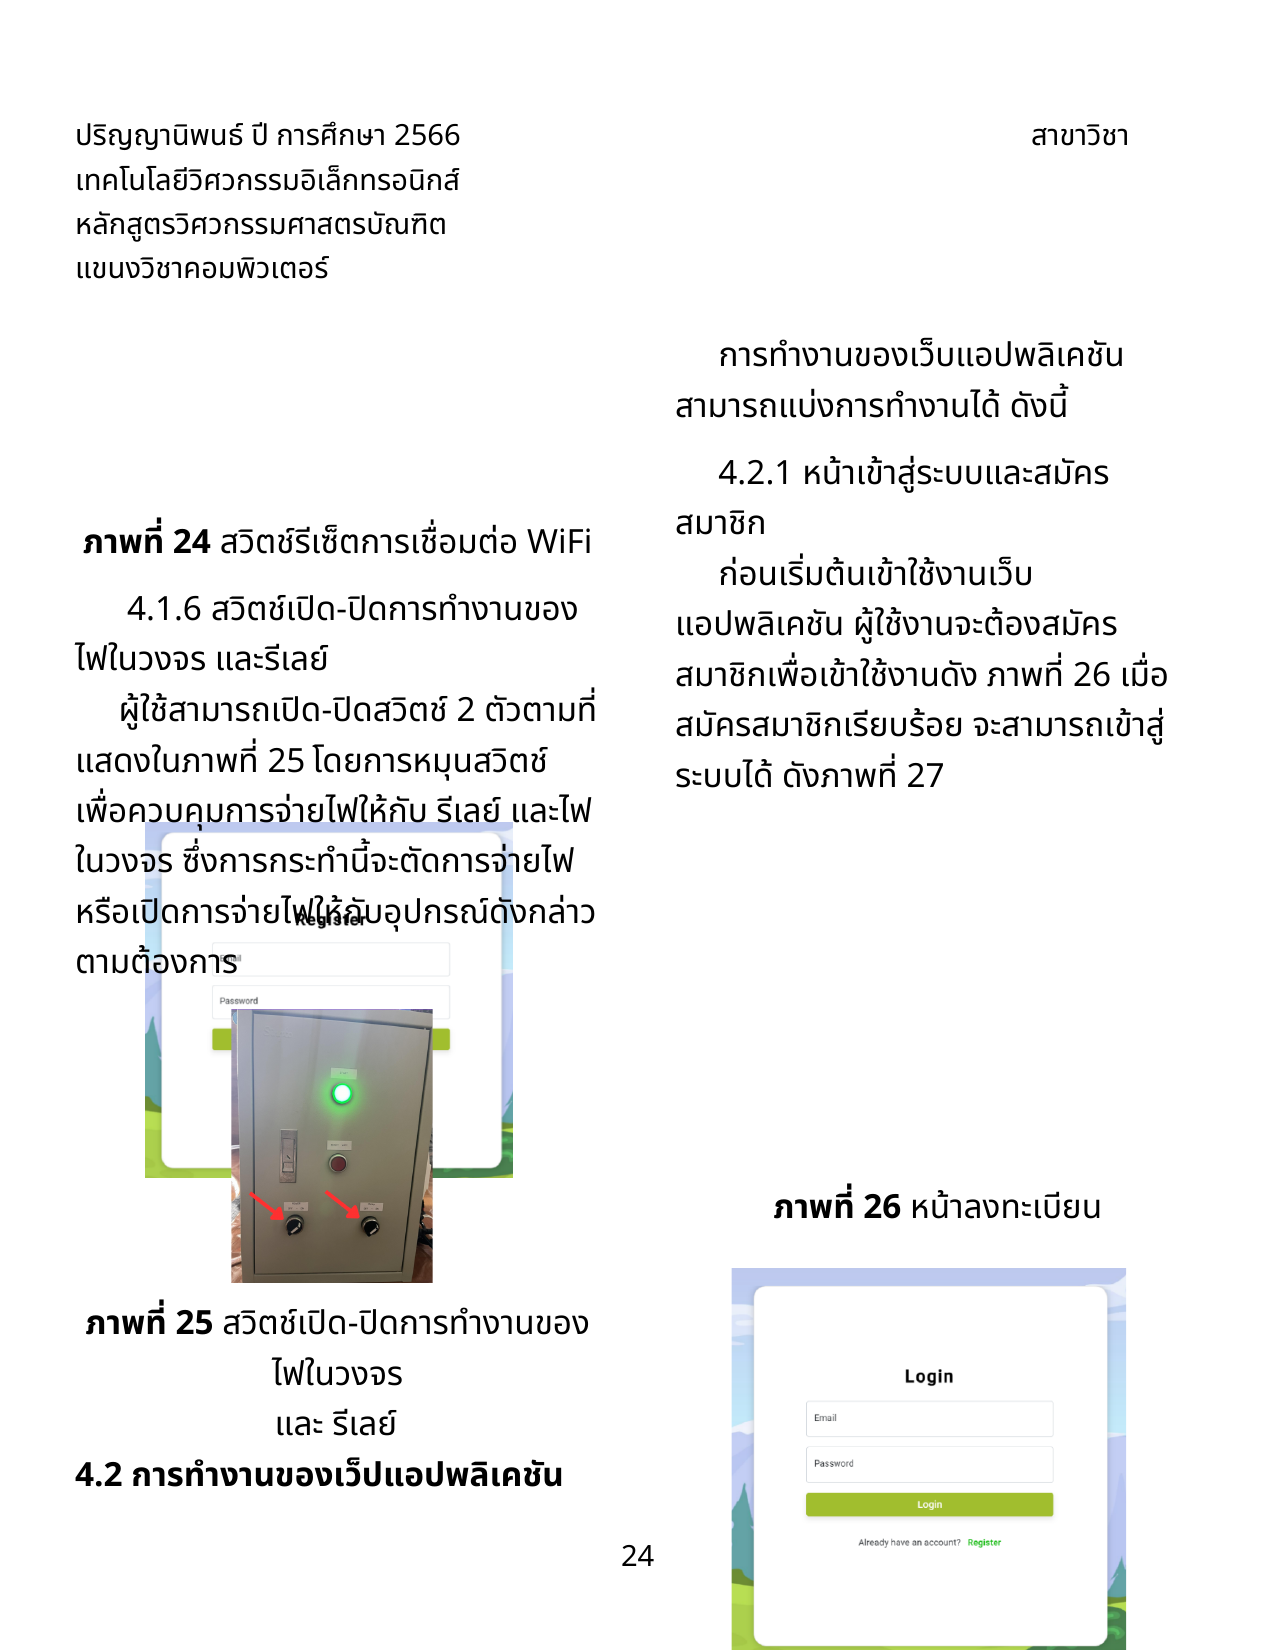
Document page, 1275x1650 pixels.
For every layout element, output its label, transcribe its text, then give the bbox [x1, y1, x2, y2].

text ภาพที่ 24 สวิตช์รีเซ็ตการเชื่อมต่อ WiFi [75, 517, 600, 568]
text และ รีเลย์ [75, 1400, 600, 1451]
text 4.1.6 สวิตช์เปิด-ปิดการทำงานของ ไฟในวงจร และรีเลย์ [75, 585, 600, 686]
text ภาพที่ 26 หน้าลงทะเบียน [675, 1183, 1200, 1234]
text การทำงานของเว็บแอปพลิเคชันสามารถแบ่งการทำงานได้ ดังนี้ [675, 331, 1200, 432]
text 4.2 การทำงานของเว็ปแอปพลิเคชัน [75, 1451, 600, 1501]
picture [731, 1268, 1127, 1650]
text ภาพที่ 25 สวิตช์เปิด-ปิดการทำงานของ ไฟในวงจร [75, 1299, 600, 1400]
text ผู้ใช้สามารถเปิด-ปิดสวิตช์ 2 ตัวตามที่แสดงในภาพที่ 25โดยการหมุนสวิตช์เพื่อควบคุมการจ่ายไฟให้กับ รีเลย์ และไฟในวงจร ซึ่งการกระทำนี้จะตัดการจ่ายไฟหรือเปิดการจ่ายไฟให้กับอุปกรณ์ดังกล่าวตามต้องการ [75, 686, 600, 989]
picture [145, 989, 513, 1283]
text ก่อนเริ่มต้นเข้าใช้งานเว็บแอปพลิเคชัน ผู้ใช้งานจะต้องสมัครสมาชิกเพื่อเข้าใช้งานดัง ภาพที่ 26 เมื่อสมัครสมาชิกเรียบร้อย จะสามารถเข้าสู่ระบบได้ ดังภาพที่ 27 [675, 550, 1200, 802]
text 4.2.1 หน้าเข้าสู่ระบบและสมัครสมาชิก [675, 449, 1200, 550]
